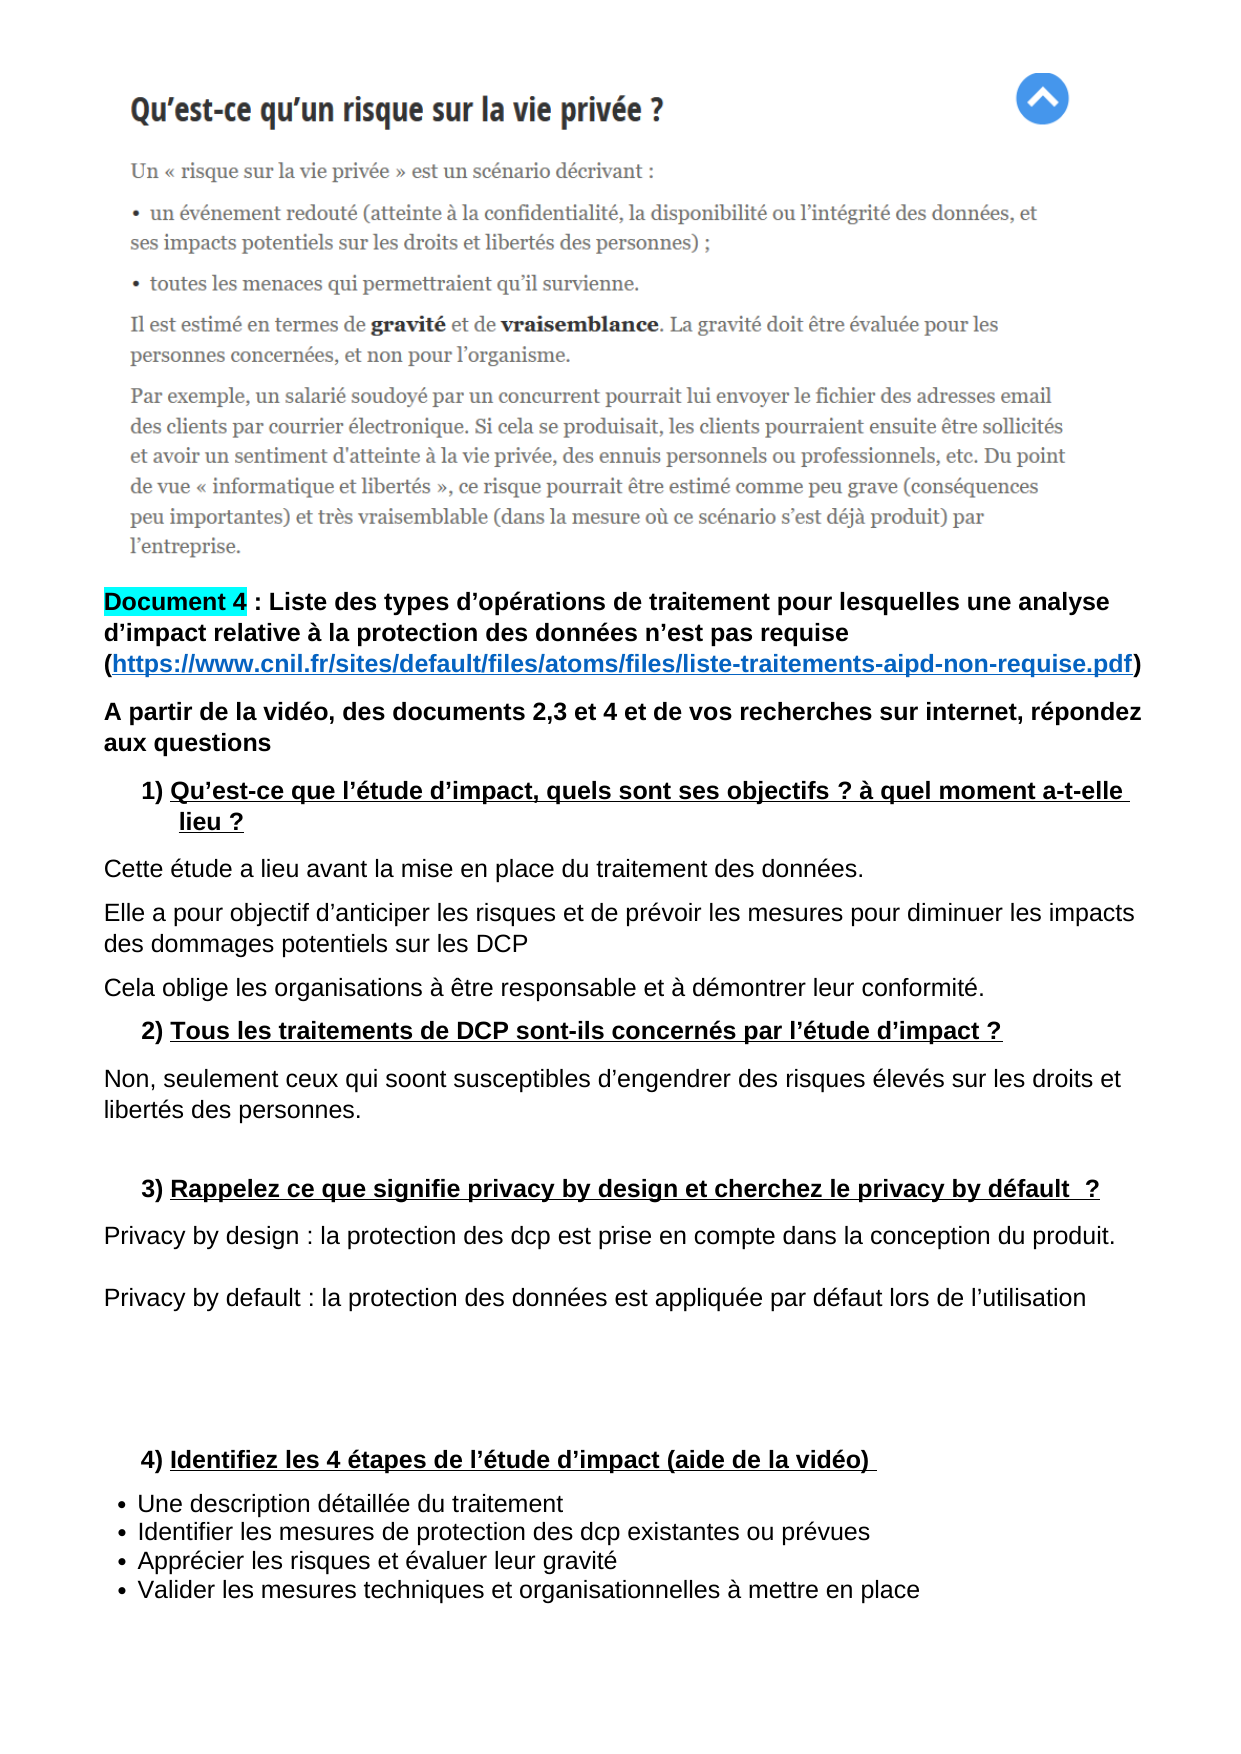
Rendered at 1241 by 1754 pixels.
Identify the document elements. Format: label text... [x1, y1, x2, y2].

text A partir de la vidéo, des documents 2,3 et 4 et de vos recherches sur internet, répondez aux questions [103, 697, 1152, 757]
list Qu’est-ce que l’étude d’impact, quels sont ses objectifs ? à quel moment a-t-elle lieu ? [141, 776, 1152, 836]
list Valider les mesures techniques et organisationnelles à mettre en place [118, 1575, 1152, 1604]
list Rappelez ce que signifie privacy by design et cherchez le privacy by défault ? [141, 1174, 1152, 1202]
text Cette étude a lieu avant la mise en place du traitement des données. [103, 854, 1152, 883]
list Identifiez les 4 étapes de l’étude d’impact (aide de la vidéo) [141, 1445, 1152, 1474]
list Identifier les mesures de protection des dcp existantes ou prévues [118, 1517, 1152, 1546]
text Privacy by design : la protection des dcp est prise en compte dans la conception du produit. [103, 1221, 1152, 1250]
text Document 4 : Liste des types d’opérations de traitement pour lesquelles une analyse d’impact relative à la protection des données n’est pas requise (https://www.cnil.fr/sites/default/files/atoms/files/liste-traitements-aipd-non-requise.pdf) [103, 587, 1152, 678]
list Tous les traitements de DCP sont-ils concernés par l’étude d’impact ? [141, 1016, 1152, 1045]
picture [103, 73, 1105, 569]
list Une description détaillée du traitement [118, 1489, 1152, 1517]
list Apprécier les risques et évaluer leur gravité [118, 1546, 1152, 1575]
text Cela oblige les organisations à être responsable et à démontrer leur conformité. [103, 973, 1152, 1001]
text Elle a pour objectif d’anticiper les risques et de prévoir les mesures pour diminuer les impacts des dommages potentiels sur les DCP [103, 898, 1152, 958]
text Non, seulement ceux qui soont susceptibles d’engendrer des risques élevés sur les droits et libertés des personnes. [103, 1064, 1152, 1124]
text Privacy by default : la protection des données est appliquée par défaut lors de l’utilisation [103, 1283, 1152, 1312]
